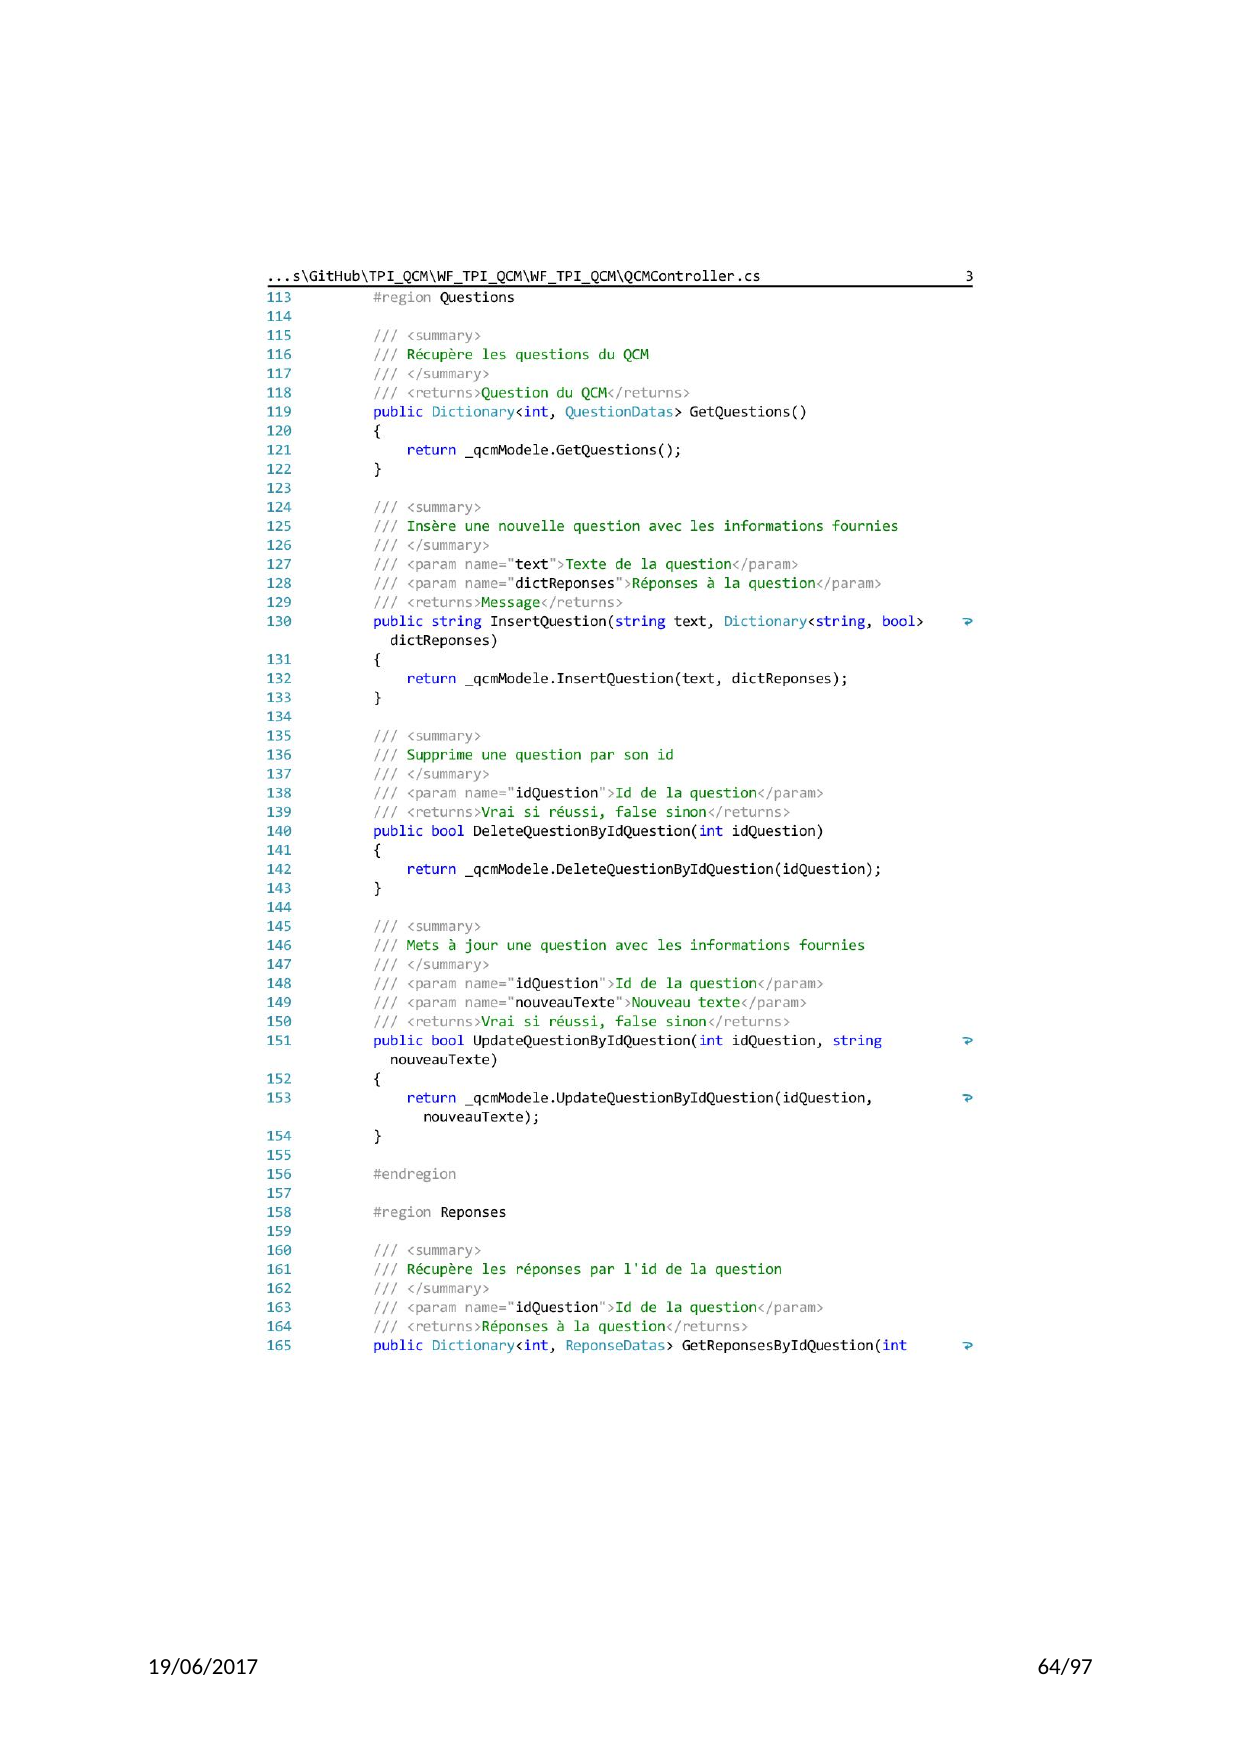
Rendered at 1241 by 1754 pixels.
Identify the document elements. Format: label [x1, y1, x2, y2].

picture [147, 147, 1093, 1484]
